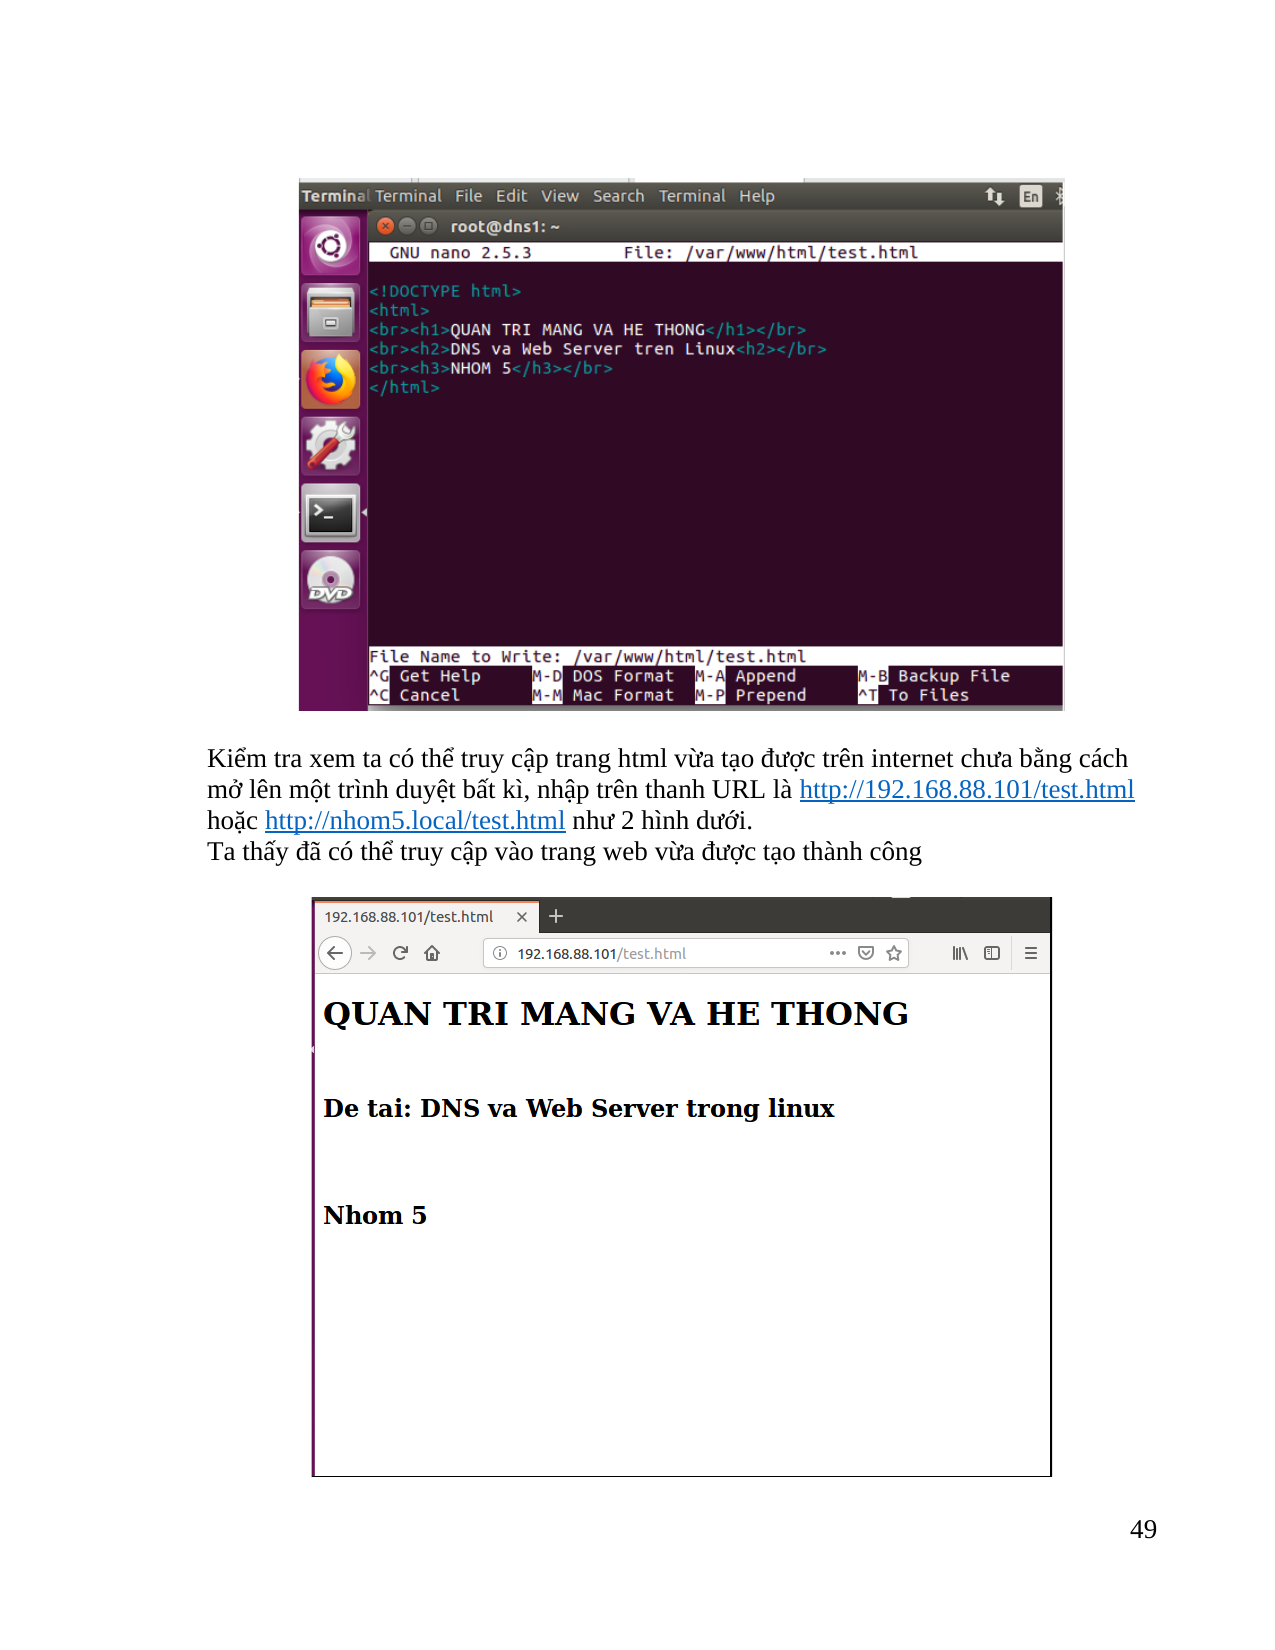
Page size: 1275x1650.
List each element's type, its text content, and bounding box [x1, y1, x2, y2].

text Kiểm tra xem ta có thể truy cập trang html vừa tạo được trên internet chưa bằng cách mở lên một trình duyệt bất kì, nhập trên thanh URL là http://192.168.88.101/test.html hoặc http://nhom5.local/test.html như 2 hình dưới. [207, 742, 1157, 835]
picture [311, 897, 1053, 1477]
text Ta thấy đã có thể truy cập vào trang web vừa được tạo thành công [207, 835, 1157, 867]
picture [298, 178, 1065, 711]
